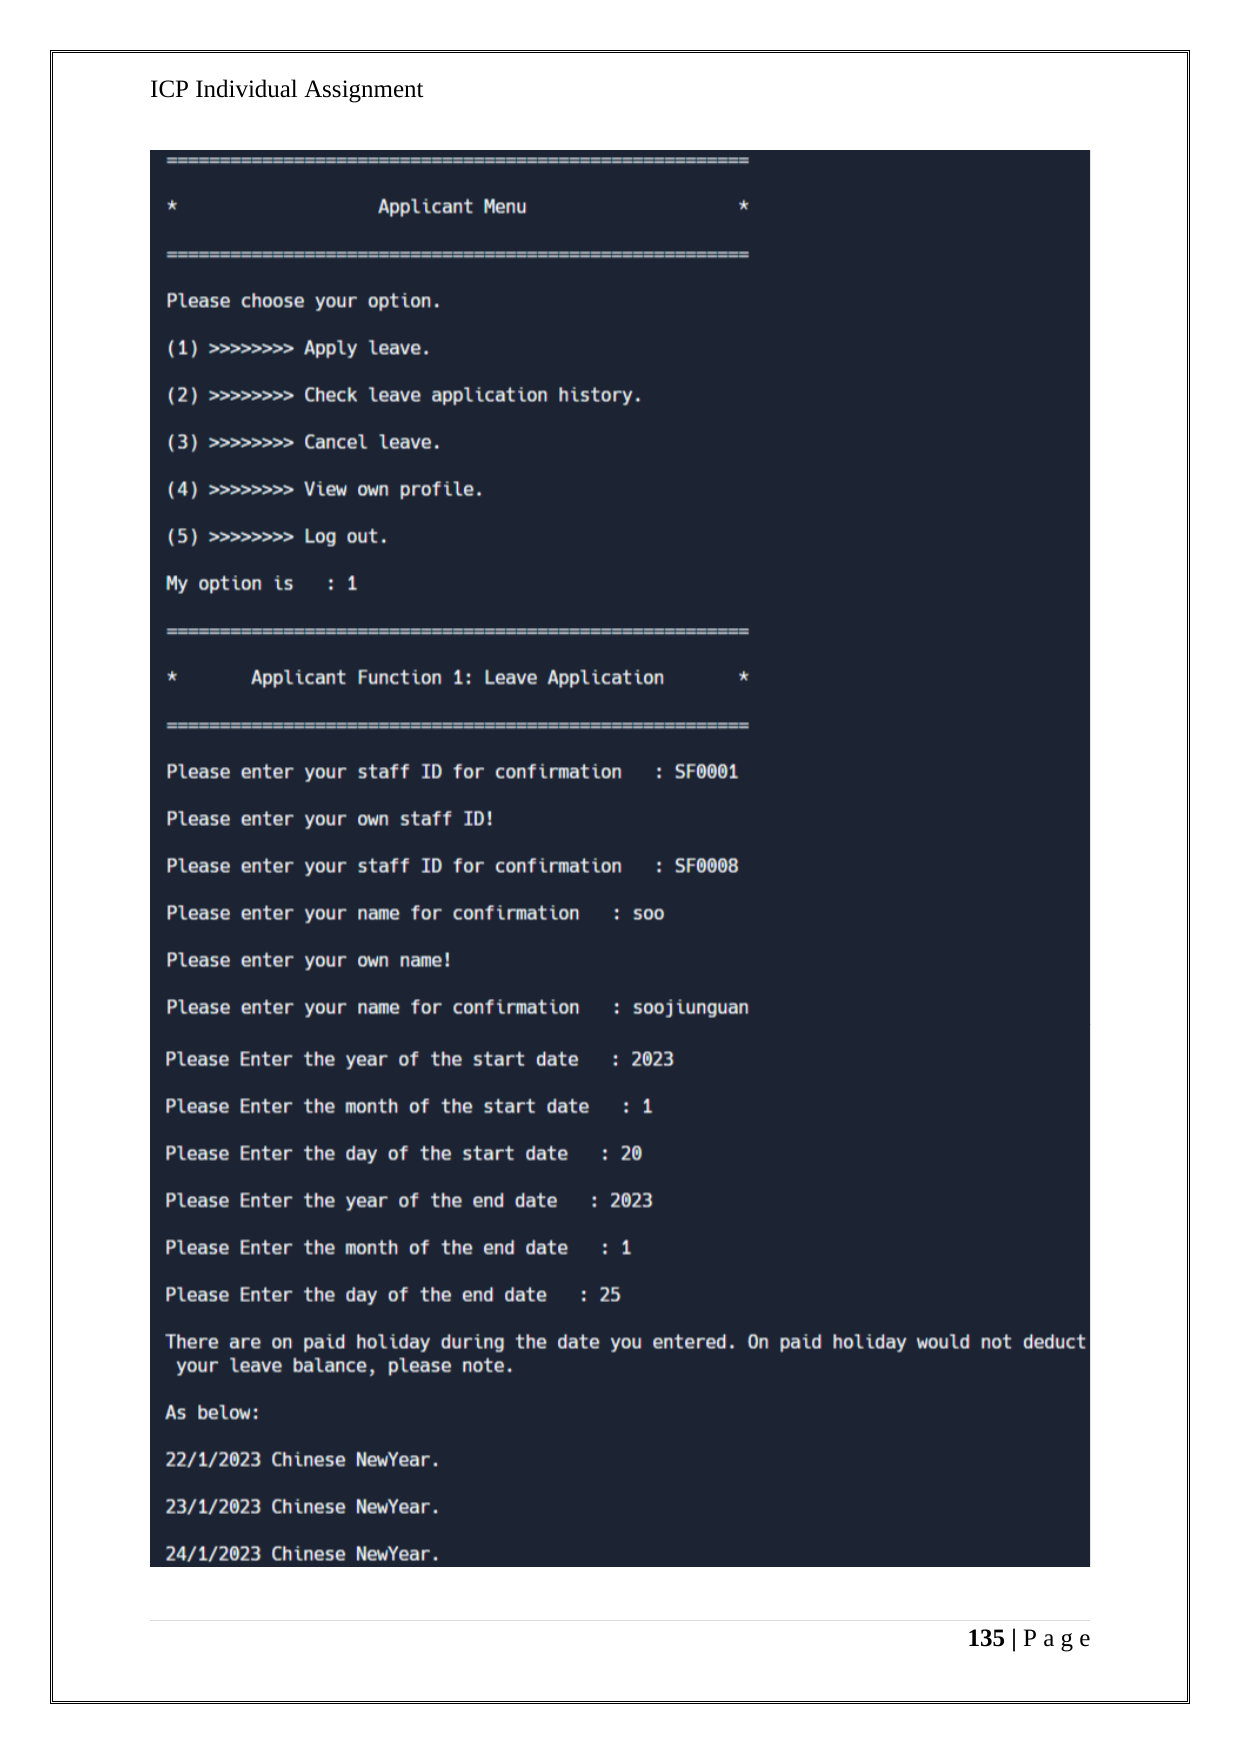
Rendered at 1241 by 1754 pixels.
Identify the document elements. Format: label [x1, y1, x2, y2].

picture [150, 150, 1091, 1567]
